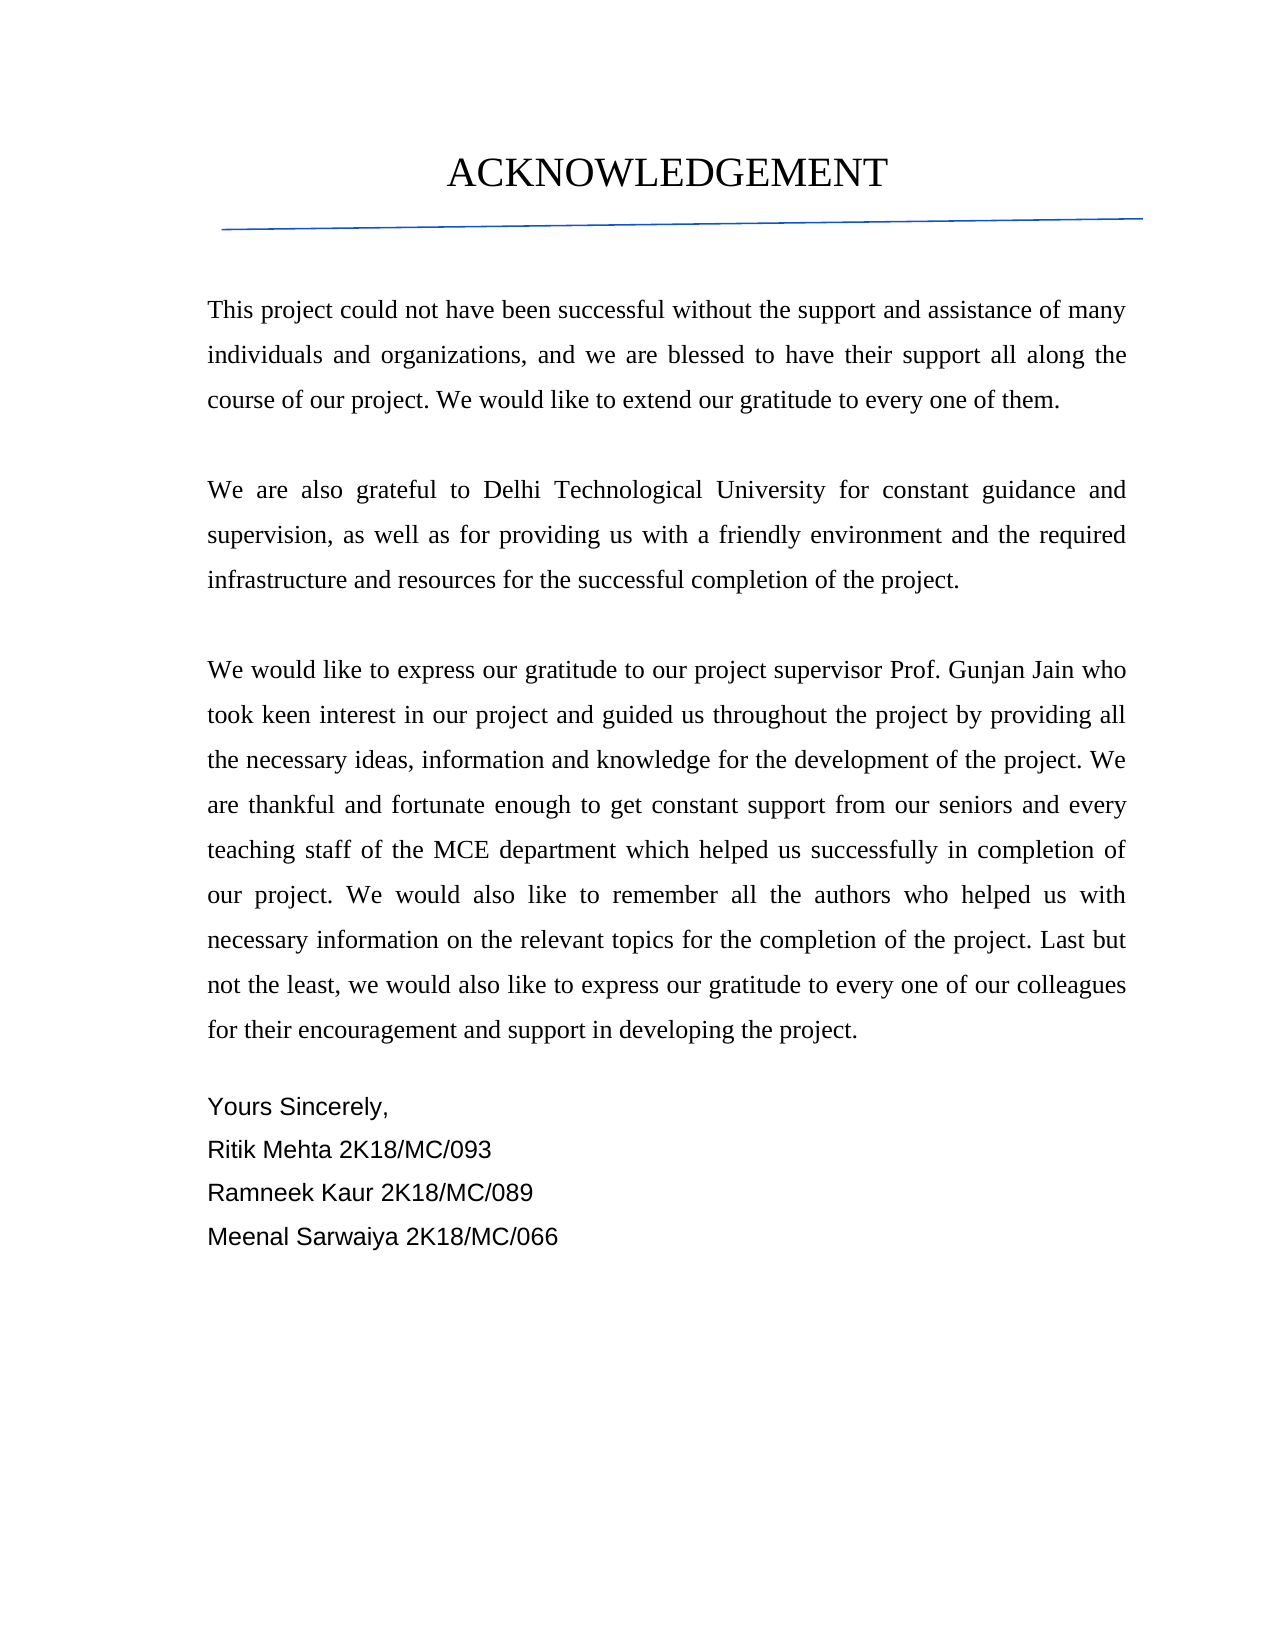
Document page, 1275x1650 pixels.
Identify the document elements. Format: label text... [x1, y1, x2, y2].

text We are also grateful to Delhi Technological University for constant guidance and supervision, as well as for providing us with a friendly environment and the required infrastructure and resources for the successful completion of the project. [207, 474, 1128, 594]
text ACKNOWLEDGEMENT [207, 147, 1128, 195]
text This project could not have been successful without the support and assistance of many individuals and organizations, and we are blessed to have their support all along the course of our project. We would like to extend our gratitude to every one of them. [207, 294, 1128, 414]
text Ritik Mehta 2K18/MC/093 [207, 1135, 1128, 1164]
text Meenal Sarwaiya 2K18/MC/066 [207, 1221, 1128, 1250]
text Ramneek Kaur 2K18/MC/089 [207, 1178, 1128, 1207]
text Yours Sincerely, [207, 1092, 1128, 1121]
text We would like to express our gratitude to our project supervisor Prof. Gunjan Jain who took keen interest in our project and guided us throughout the project by providing all the necessary ideas, information and knowledge for the development of the project. We are thankful and fortunate enough to get constant support from our seniors and every teaching staff of the MCE department which helped us successfully in completion of our project. We would also like to remember all the authors who helped us with necessary information on the relevant topics for the completion of the project. Last but not the least, we would also like to express our gratitude to every one of our colleagues for their encouragement and support in developing the project. [207, 654, 1128, 1044]
